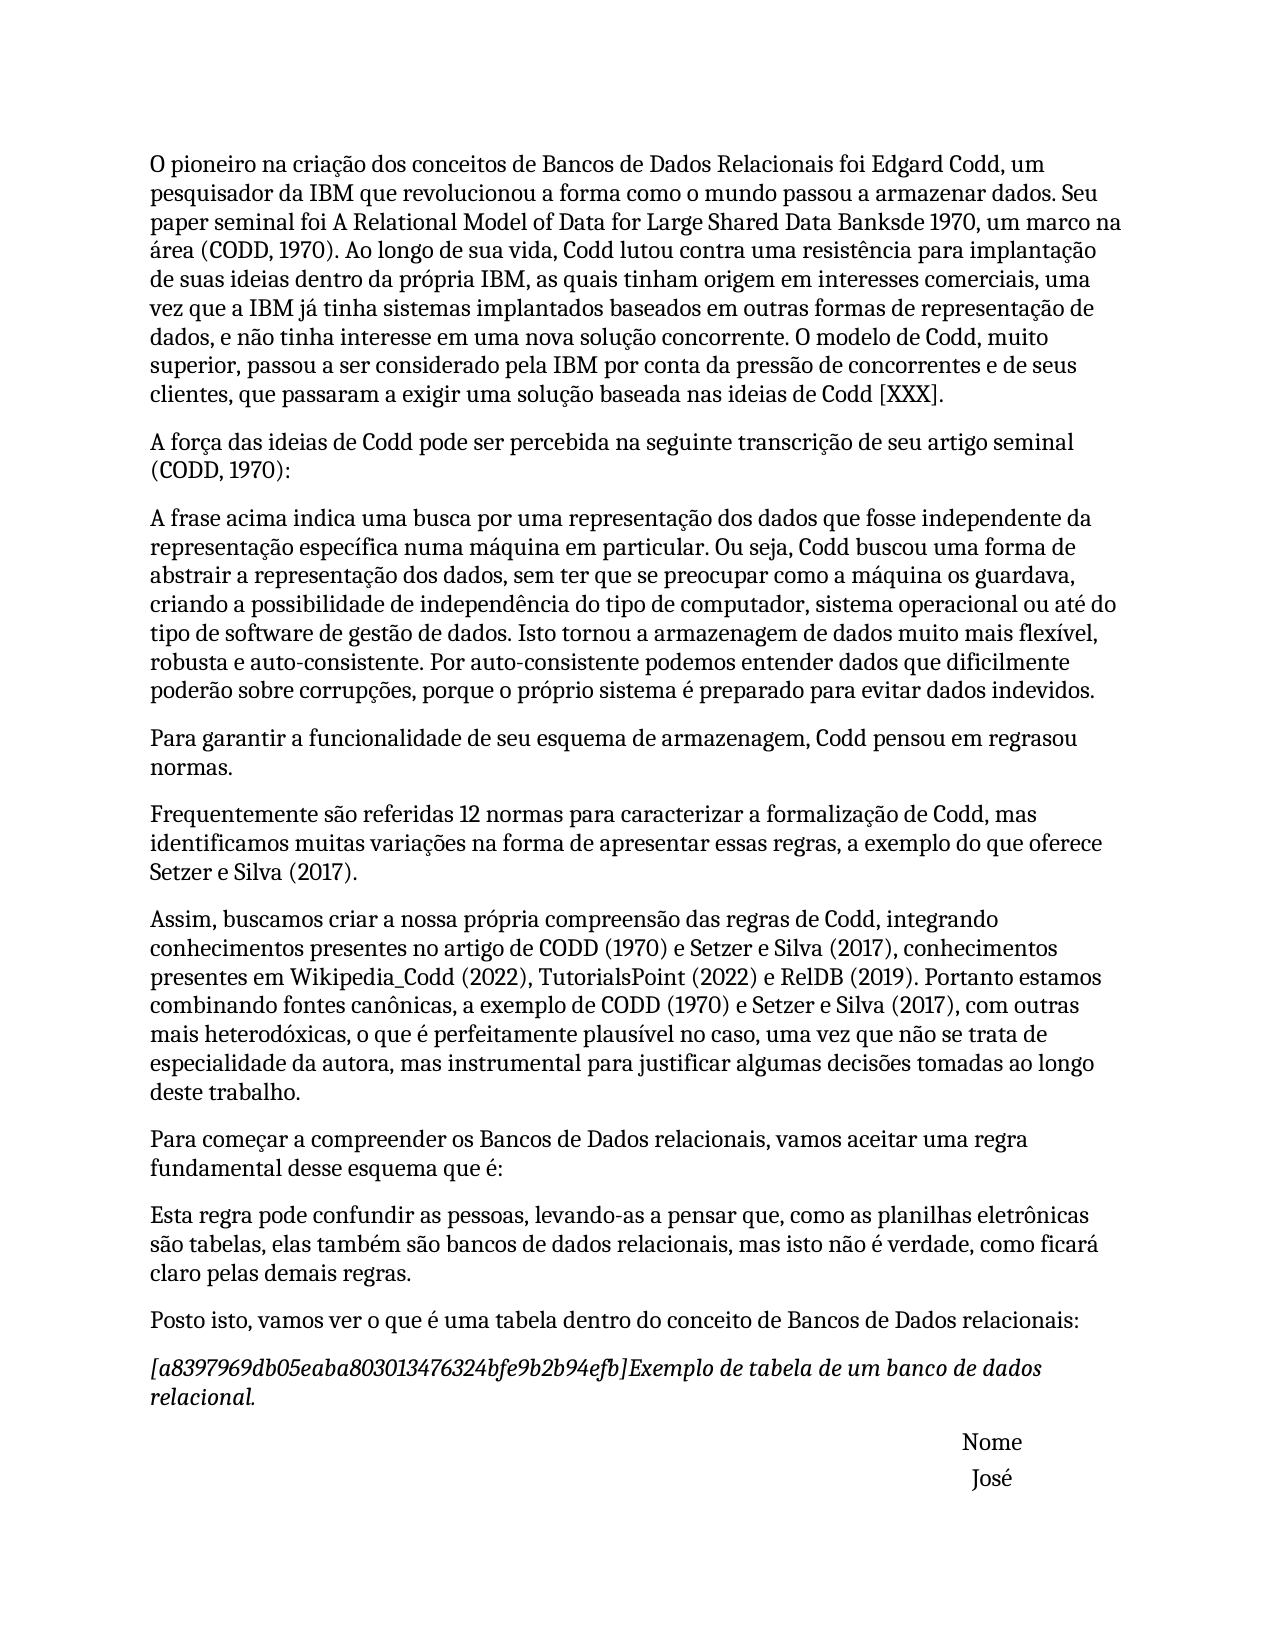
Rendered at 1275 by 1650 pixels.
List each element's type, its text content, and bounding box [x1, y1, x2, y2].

table_cell José [139, 1460, 1275, 1496]
text Posto isto, vamos ver o que é uma tabela dentro do conceito de Bancos de Dados relacionais: [150, 1306, 1125, 1335]
text O pioneiro na criação dos conceitos de Bancos de Dados Relacionais foi Edgard Codd, um pesquisador da IBM que revolucionou a forma como o mundo passou a armazenar dados. Seu paper seminal foi A Relational Model of Data for Large Shared Data Banksde 1970, um marco na área (CODD, 1970). Ao longo de sua vida, Codd lutou contra uma resistência para implantação de suas ideias dentro da própria IBM, as quais tinham origem em interesses comerciais, uma vez que a IBM já tinha sistemas implantados baseados em outras formas de representação de dados, e não tinha interesse em uma nova solução concorrente. O modelo de Codd, muito superior, passou a ser considerado pela IBM por conta da pressão de concorrentes e de seus clientes, que passaram a exigir uma solução baseada nas ideias de Codd [XXX]. [150, 150, 1125, 409]
text [a8397969db05eaba803013476324bfe9b2b94efb]Exemplo de tabela de um banco de dados relacional. [150, 1354, 1125, 1411]
text Esta regra pode confundir as pessoas, levando-as a pensar que, como as planilhas eletrônicas são tabelas, elas também são bancos de dados relacionais, mas isto não é verdade, como ficará claro pelas demais regras. [150, 1201, 1125, 1287]
table_header Nome [139, 1424, 1275, 1460]
text Para começar a compreender os Bancos de Dados relacionais, vamos aceitar uma regra fundamental desse esquema que é: [150, 1125, 1125, 1182]
text Assim, buscamos criar a nossa própria compreensão das regras de Codd, integrando conhecimentos presentes no artigo de CODD (1970) e Setzer e Silva (2017), conhecimentos presentes em Wikipedia_Codd (2022), TutorialsPoint (2022) e RelDB (2019). Portanto estamos combinando fontes canônicas, a exemplo de CODD (1970) e Setzer e Silva (2017), com outras mais heterodóxicas, o que é perfeitamente plausı́vel no caso, uma vez que não se trata de especialidade da autora, mas instrumental para justificar algumas decisões tomadas ao longo deste trabalho. [150, 905, 1125, 1106]
text A frase acima indica uma busca por uma representação dos dados que fosse independente da representação especı́fica numa máquina em particular. Ou seja, Codd buscou uma forma de abstrair a representação dos dados, sem ter que se preocupar como a máquina os guardava, criando a possibilidade de independência do tipo de computador, sistema operacional ou até do tipo de software de gestão de dados. Isto tornou a armazenagem de dados muito mais flexı́vel, robusta e auto-consistente. Por auto-consistente podemos entender dados que dificilmente poderão sobre corrupções, porque o próprio sistema é preparado para evitar dados indevidos. [150, 504, 1125, 705]
text Para garantir a funcionalidade de seu esquema de armazenagem, Codd pensou em regrasou normas. [150, 724, 1125, 781]
text Frequentemente são referidas 12 normas para caracterizar a formalização de Codd, mas identificamos muitas variações na forma de apresentar essas regras, a exemplo do que oferece Setzer e Silva (2017). [150, 800, 1125, 886]
text A força das ideias de Codd pode ser percebida na seguinte transcrição de seu artigo seminal (CODD, 1970): [150, 427, 1125, 485]
